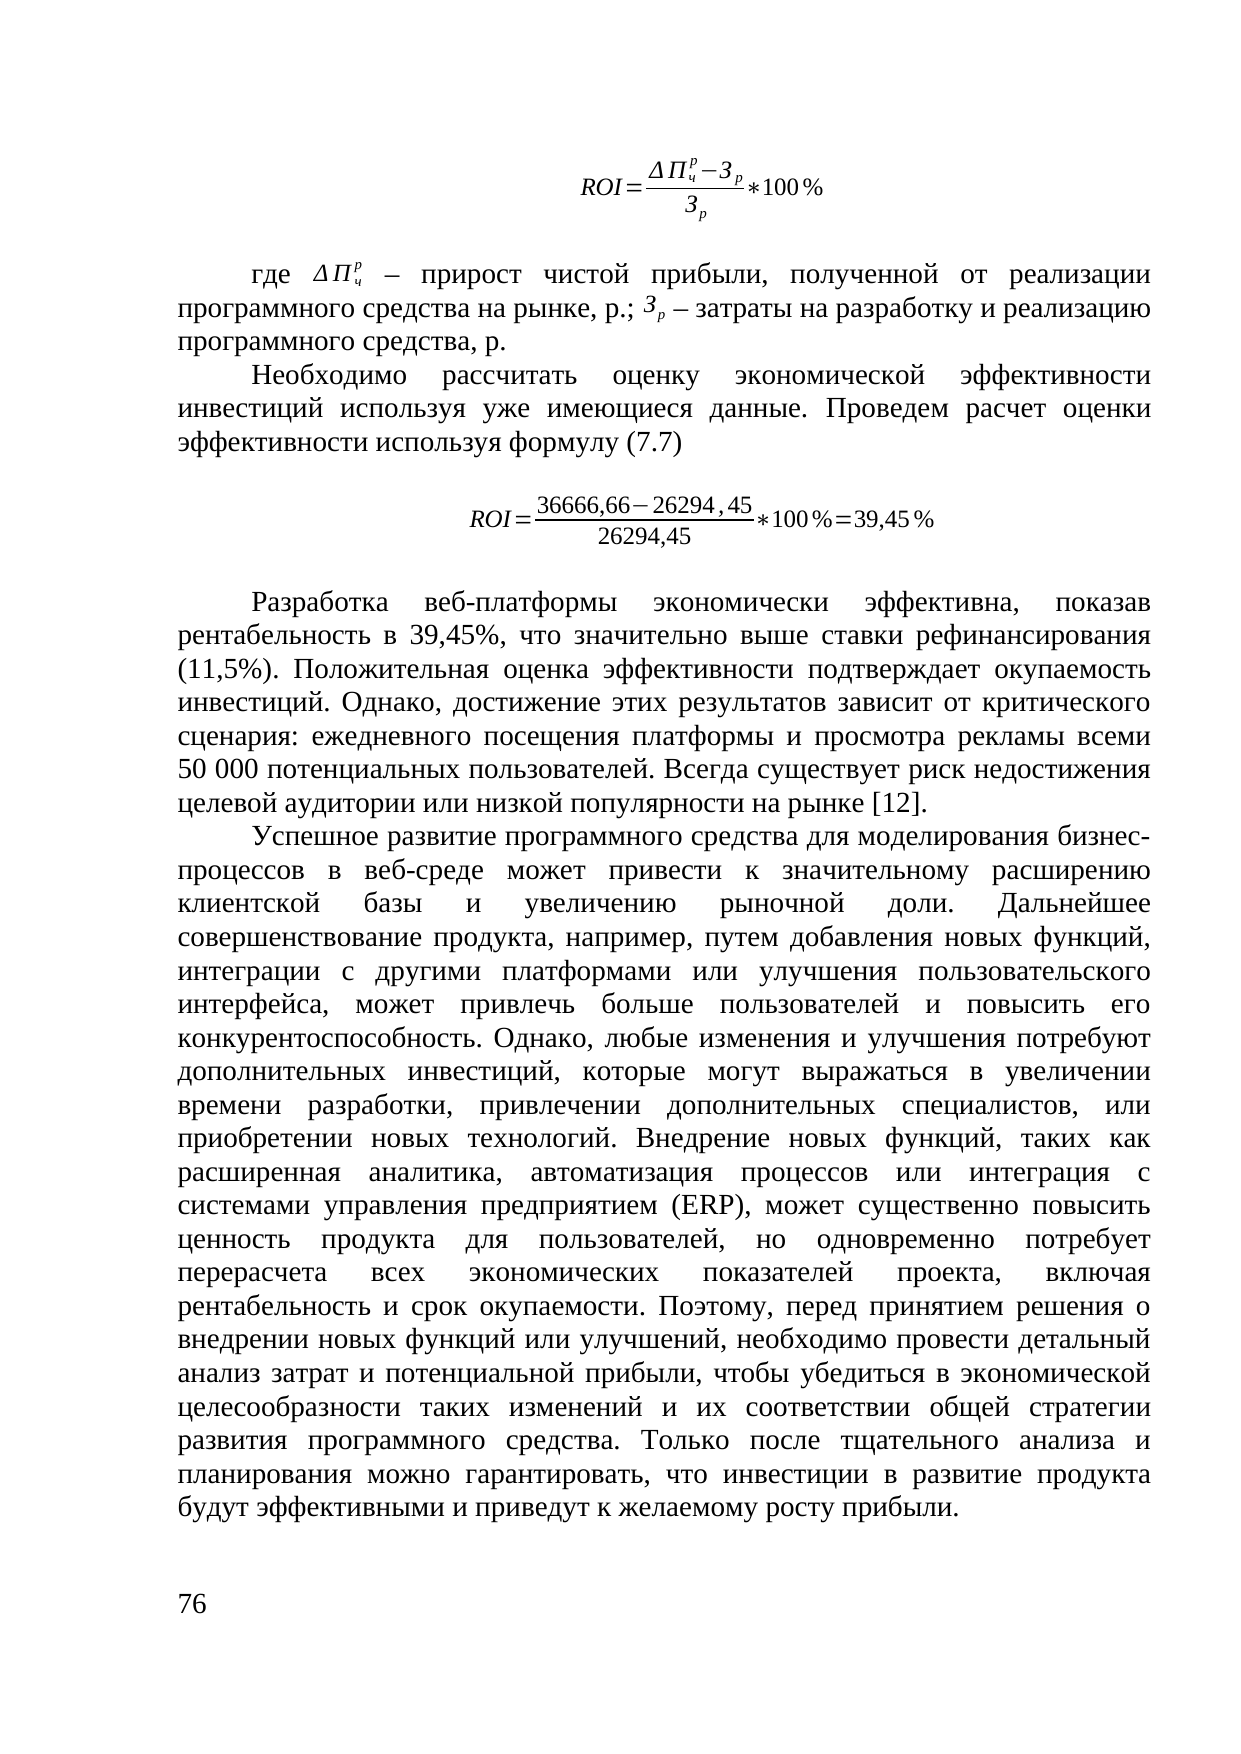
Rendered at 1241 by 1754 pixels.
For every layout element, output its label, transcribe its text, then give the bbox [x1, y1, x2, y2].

text Необходимо рассчитать оценку экономической эффективности инвестиций используя уже имеющиеся данные. Проведем расчет оценки эффективности используя формулу (7.7) [177, 357, 1152, 458]
text где – прирост чистой прибыли, полученной от реализации программного средства на рынке, р.; – затраты на разработку и реализацию программного средства, р. [177, 255, 1152, 357]
text Разработка веб-платформы экономически эффективна, показав рентабельность в 39,45%, что значительно выше ставки рефинансирования (11,5%). Положительная оценка эффективности подтверждает окупаемость инвестиций. Однако, достижение этих результатов зависит от критического сценария: ежедневного посещения платформы и просмотра рекламы всеми 50 000 потенциальных пользователей. Всегда существует риск недостижения целевой аудитории или низкой популярности на рынке [12]. [177, 584, 1152, 818]
text Успешное развитие программного средства для моделирования бизнес-процессов в веб-среде может привести к значительному расширению клиентской базы и увеличению рыночной доли. Дальнейшее совершенствование продукта, например, путем добавления новых функций, интеграции с другими платформами или улучшения пользовательского интерфейса, может привлечь больше пользователей и повысить его конкурентоспособность. Однако, любые изменения и улучшения потребуют дополнительных инвестиций, которые могут выражаться в увеличении времени разработки, привлечении дополнительных специалистов, или приобретении новых технологий. Внедрение новых функций, таких как расширенная аналитика, автоматизация процессов или интеграция с системами управления предприятием (ERP), может существенно повысить ценность продукта для пользователей, но одновременно потребует перерасчета всех экономических показателей проекта, включая рентабельность и срок окупаемости. Поэтому, перед принятием решения о внедрении новых функций или улучшений, необходимо провести детальный анализ затрат и потенциальной прибыли, чтобы убедиться в экономической целесообразности таких изменений и их соответствии общей стратегии развития программного средства. Только после тщательного анализа и планирования можно гарантировать, что инвестиции в развитие продукта будут эффективными и приведут к желаемому росту прибыли. [177, 818, 1152, 1523]
